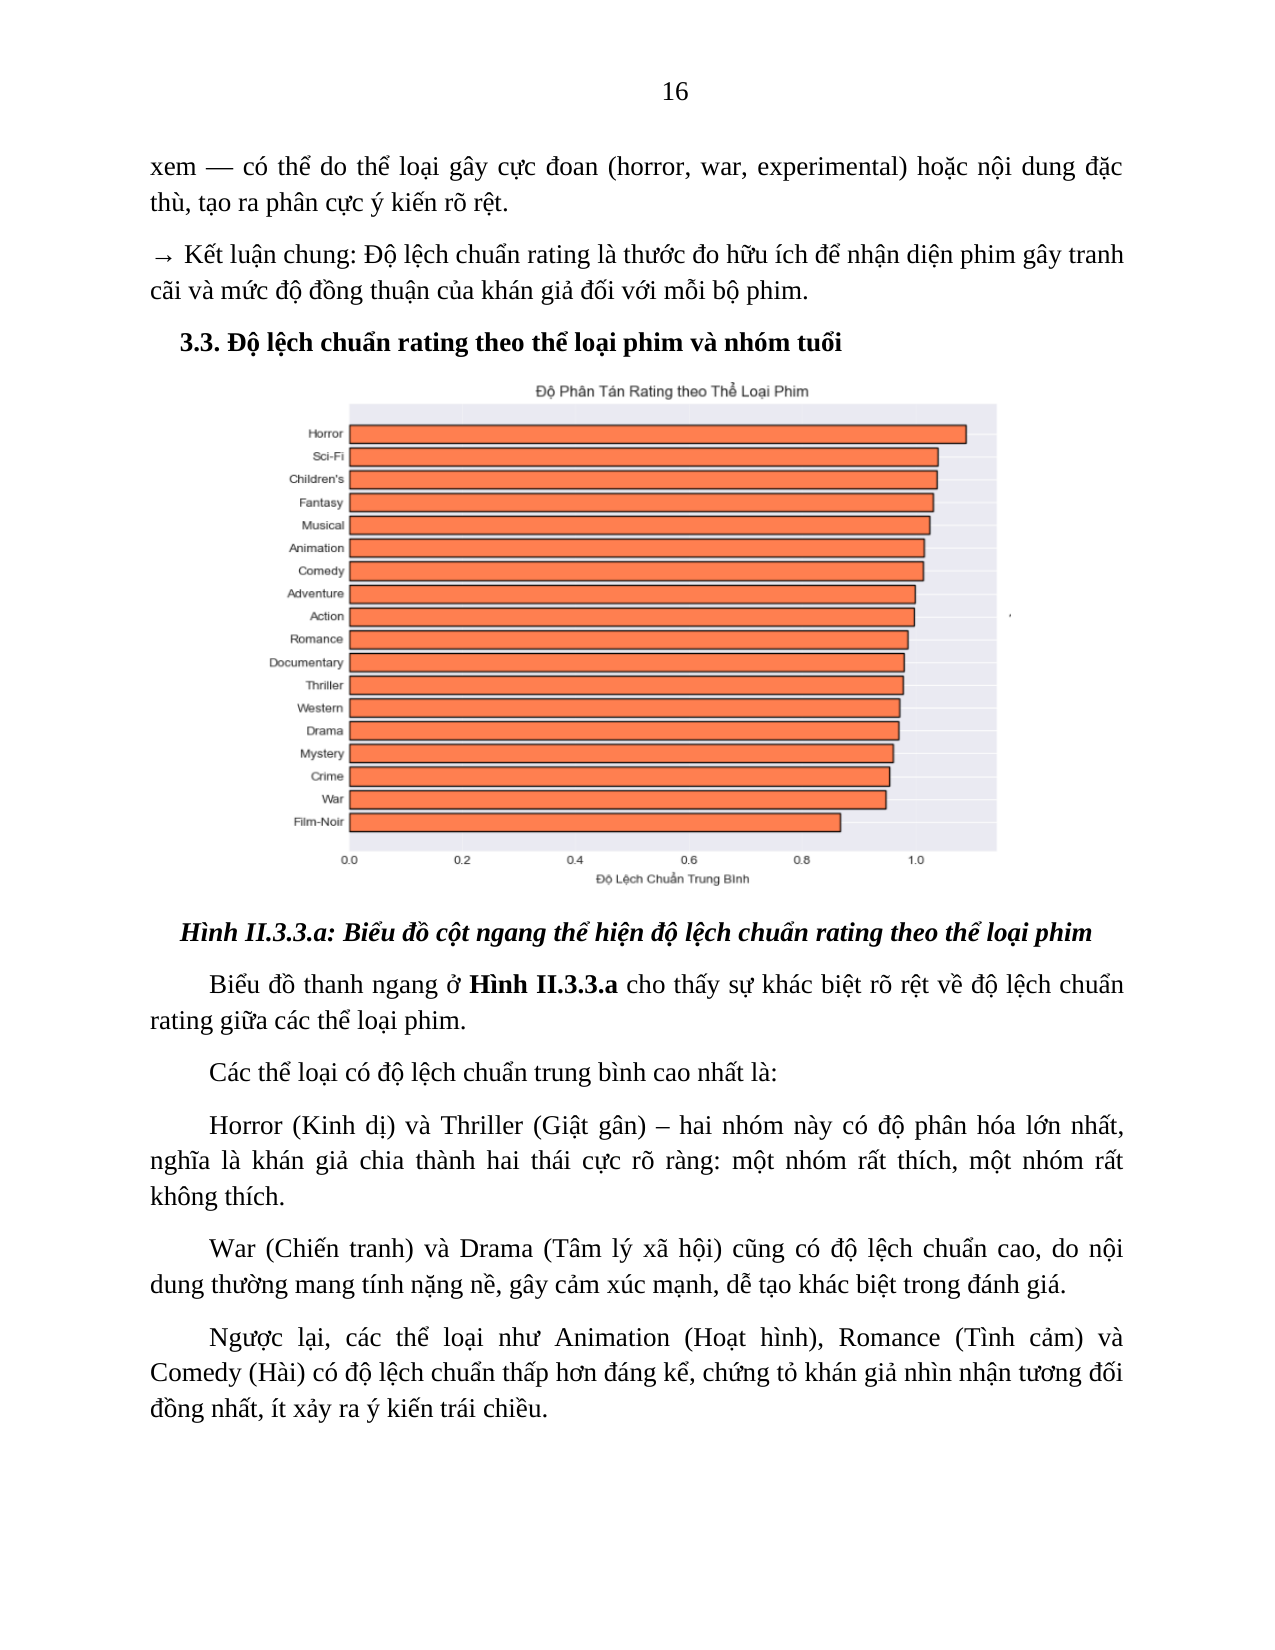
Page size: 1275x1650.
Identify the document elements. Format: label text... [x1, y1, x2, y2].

subtitle 3.3. Độ lệch chuẩn rating theo thể loại phim và nhóm tuổi [179, 326, 1125, 357]
text War (Chiến tranh) và Drama (Tâm lý xã hội) cũng có độ lệch chuẩn cao, do nội dung thường mang tính nặng nề, gây cảm xúc mạnh, dễ tạo khác biệt trong đánh giá. [150, 1233, 1125, 1299]
text Horror (Kinh dị) và Thriller (Giật gân) – hai nhóm này có độ phân hóa lớn nhất, nghĩa là khán giả chia thành hai thái cực rõ ràng: một nhóm rất thích, một nhóm rất không thích. [150, 1109, 1125, 1211]
text Hình II.3.3.a: Biểu đồ cột ngang thể hiện độ lệch chuẩn rating theo thể loại phim [150, 916, 1125, 947]
picture [264, 378, 1011, 895]
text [150, 150, 1125, 217]
text Ngược lại, các thể loại như Animation (Hoạt hình), Romance (Tình cảm) và Comedy (Hài) có độ lệch chuẩn thấp hơn đáng kể, chứng tỏ khán giả nhìn nhận tương đối đồng nhất, ít xảy ra ý kiến trái chiều. [150, 1321, 1125, 1423]
text → Kết luận chung: Độ lệch chuẩn rating là thước đo hữu ích để nhận diện phim gây tranh cãi và mức độ đồng thuận của khán giả đối với mỗi bộ phim. [150, 238, 1125, 305]
text Biểu đồ thanh ngang ở Hình II.3.3.a cho thấy sự khác biệt rõ rệt về độ lệch chuẩn rating giữa các thể loại phim. [150, 968, 1125, 1035]
text Các thể loại có độ lệch chuẩn trung bình cao nhất là: [150, 1056, 1125, 1087]
